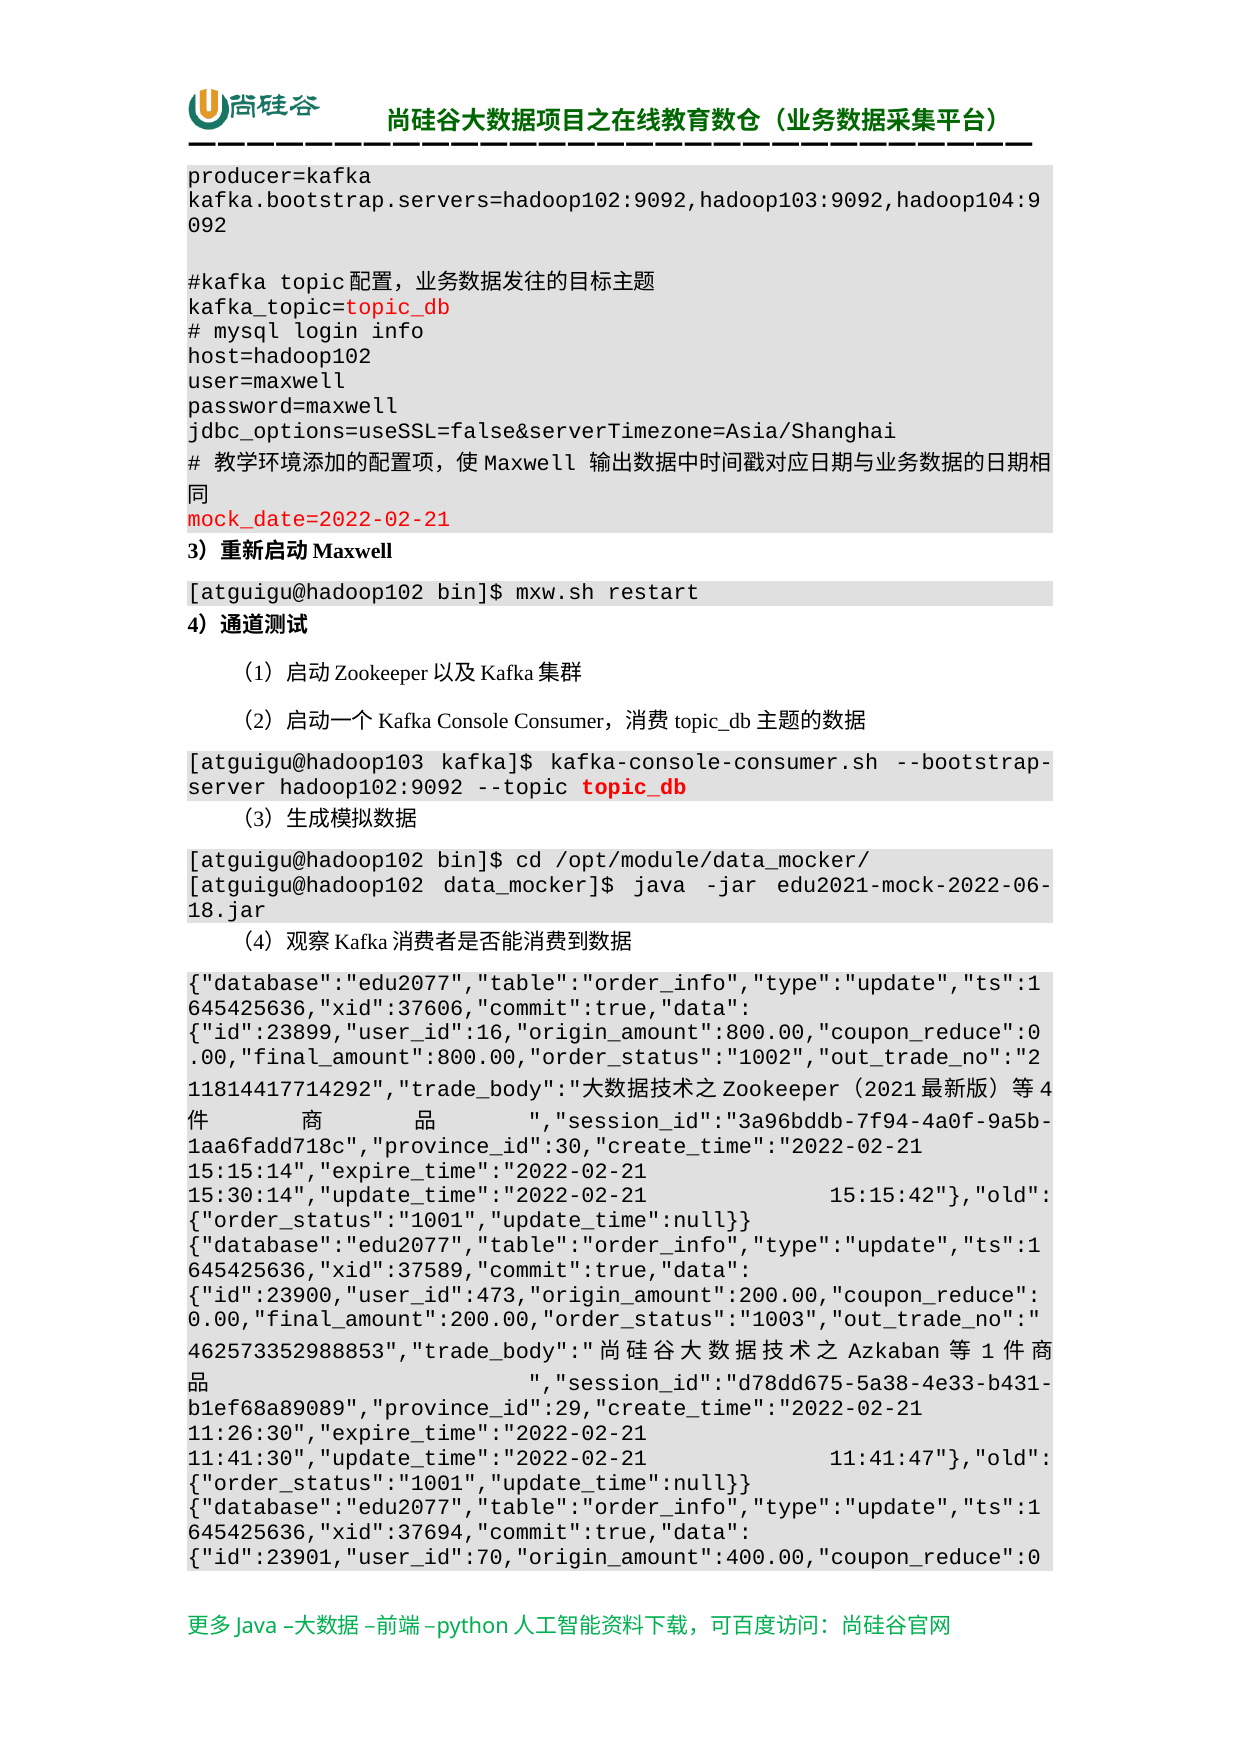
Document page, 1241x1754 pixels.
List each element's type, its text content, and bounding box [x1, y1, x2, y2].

text host=hadoop102 [187, 346, 1053, 370]
text （1）启动Zookeeper以及Kafka集群 [187, 654, 1053, 687]
text （2）启动一个Kafka Console Consumer，消费 topic_db 主题的数据 [187, 703, 1053, 735]
text 4）通道测试 [187, 606, 1053, 639]
text password=maxwell [187, 395, 1053, 420]
text producer=kafka [187, 165, 1053, 189]
picture [187, 88, 320, 130]
text kafka_topic=topic_db [187, 296, 1053, 321]
text jdbc_options=useSSL=false&serverTimezone=Asia/Shanghai [187, 420, 1053, 445]
text # mysql login info [187, 321, 1053, 346]
text #kafka topic配置，业务数据发往的目标主题 [187, 264, 1053, 296]
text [187, 1496, 1053, 1571]
text [atguigu@hadoop102 data_mocker]$ java -jar edu2021-mock-2022-06-18.jar [187, 874, 1053, 923]
text mock_date=2022-02-21 [187, 508, 1053, 533]
text [atguigu@hadoop102 bin]$ mxw.sh restart [187, 581, 1053, 606]
text [atguigu@hadoop102 bin]$ cd /opt/module/data_mocker/ [187, 849, 1053, 874]
text user=maxwell [187, 370, 1053, 395]
text 3）重新启动Maxwell [187, 533, 1053, 566]
text kafka.bootstrap.servers=hadoop102:9092,hadoop103:9092,hadoop104:9092 [187, 189, 1053, 239]
text （3）生成模拟数据 [187, 801, 1053, 833]
text {"database":"edu2077","table":"order_info","type":"update","ts":1645425636,"xid":37606,"commit":true,"data":{"id":23899,"user_id":16,"origin_amount":800.00,"coupon_reduce":0.00,"final_amount":800.00,"order_status":"1002","out_trade_no":"211814417714292","trade_body":"大数据技术之Zookeeper（2021最新版）等4件商品","session_id":"3a96bddb-7f94-4a0f-9a5b-1aa6fadd718c","province_id":30,"create_time":"2022-02-21 15:15:14","expire_time":"2022-02-21 15:30:14","update_time":"2022-02-21 15:15:42"},"old":{"order_status":"1001","update_time":null}} [187, 972, 1053, 1234]
text {"database":"edu2077","table":"order_info","type":"update","ts":1645425636,"xid":37589,"commit":true,"data":{"id":23900,"user_id":473,"origin_amount":200.00,"coupon_reduce":0.00,"final_amount":200.00,"order_status":"1003","out_trade_no":"462573352988853","trade_body":"尚硅谷大数据技术之Azkaban等1件商品","session_id":"d78dd675-5a38-4e33-b431-b1ef68a89089","province_id":29,"create_time":"2022-02-21 11:26:30","expire_time":"2022-02-21 11:41:30","update_time":"2022-02-21 11:41:47"},"old":{"order_status":"1001","update_time":null}} [187, 1234, 1053, 1496]
text （4）观察Kafka消费者是否能消费到数据 [187, 923, 1053, 956]
text [atguigu@hadoop103 kafka]$ kafka-console-consumer.sh --bootstrap-server hadoop102:9092 --topic topic_db [187, 751, 1053, 801]
text # 教学环境添加的配置项，使 Maxwell 输出数据中时间戳对应日期与业务数据的日期相同 [187, 445, 1053, 508]
